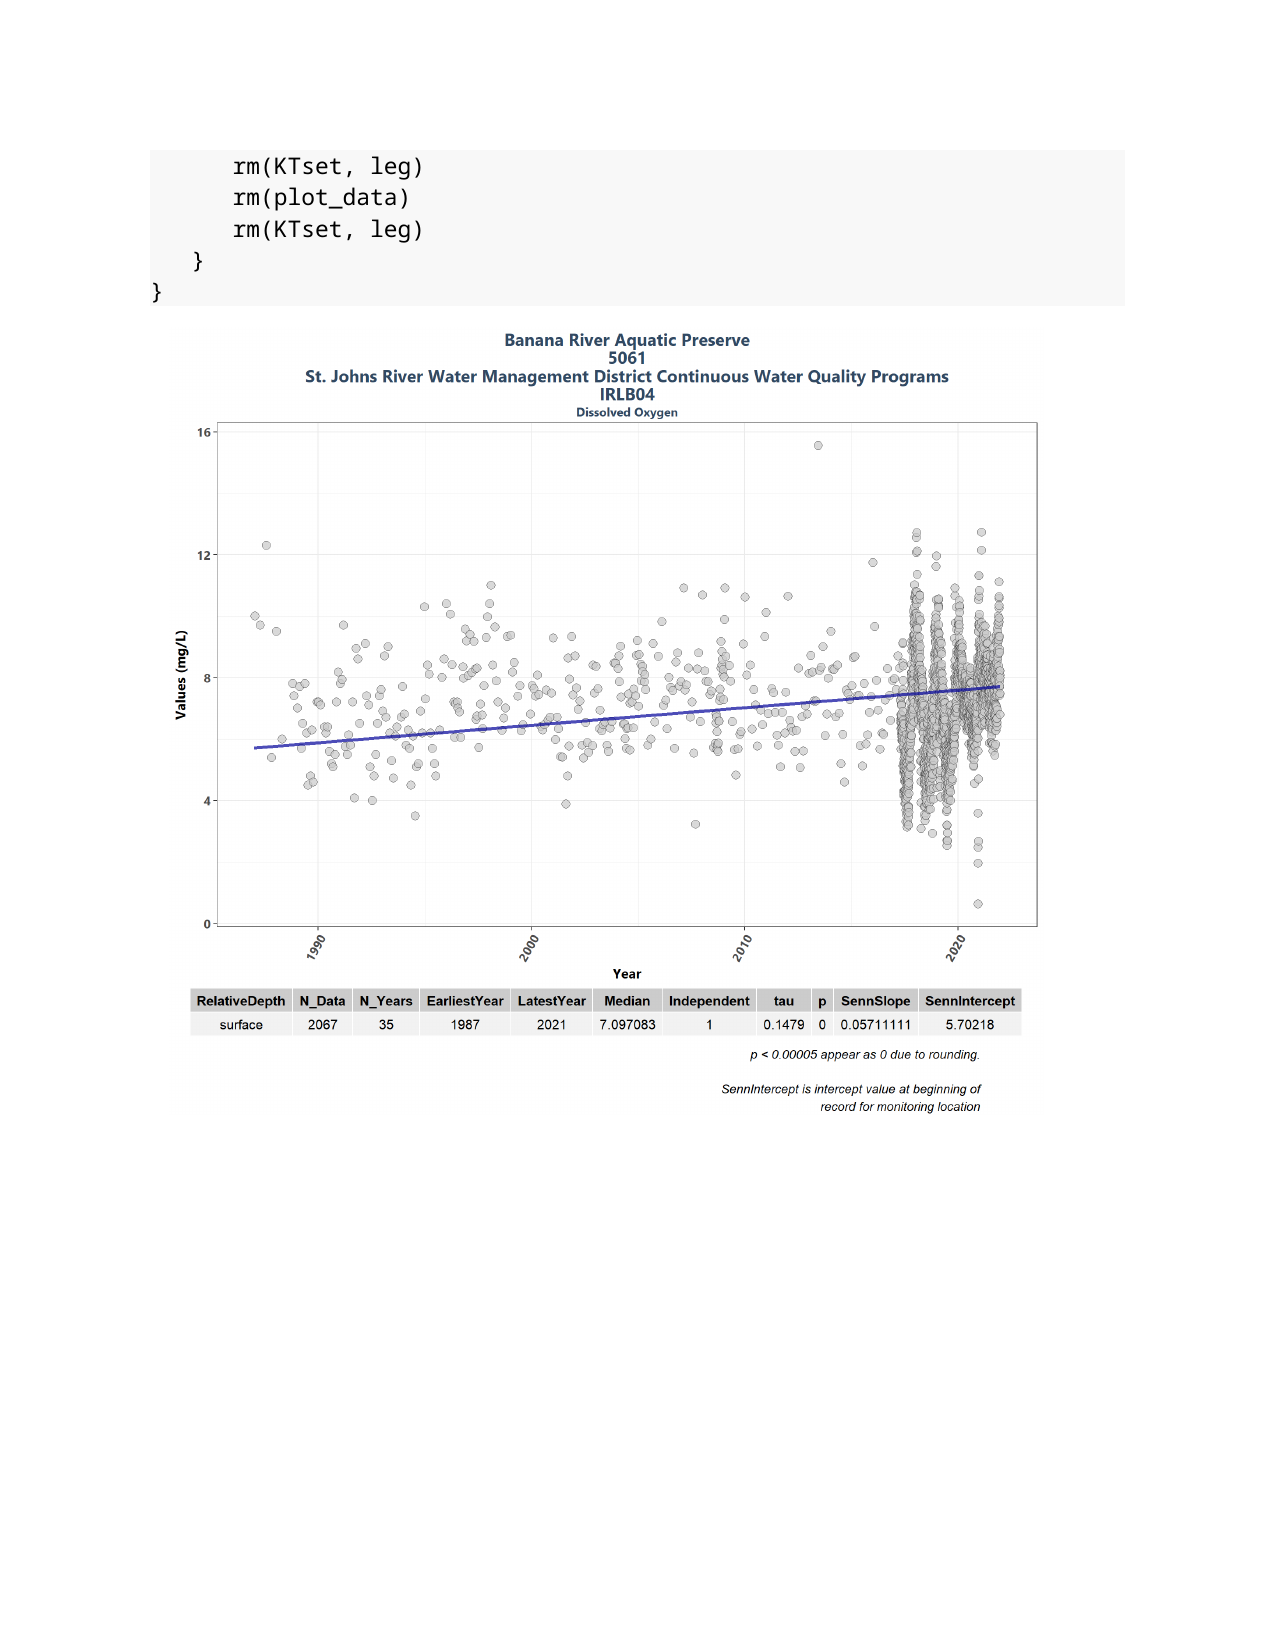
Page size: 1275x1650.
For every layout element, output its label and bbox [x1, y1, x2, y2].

text [150, 150, 1125, 306]
picture [168, 327, 1044, 1115]
